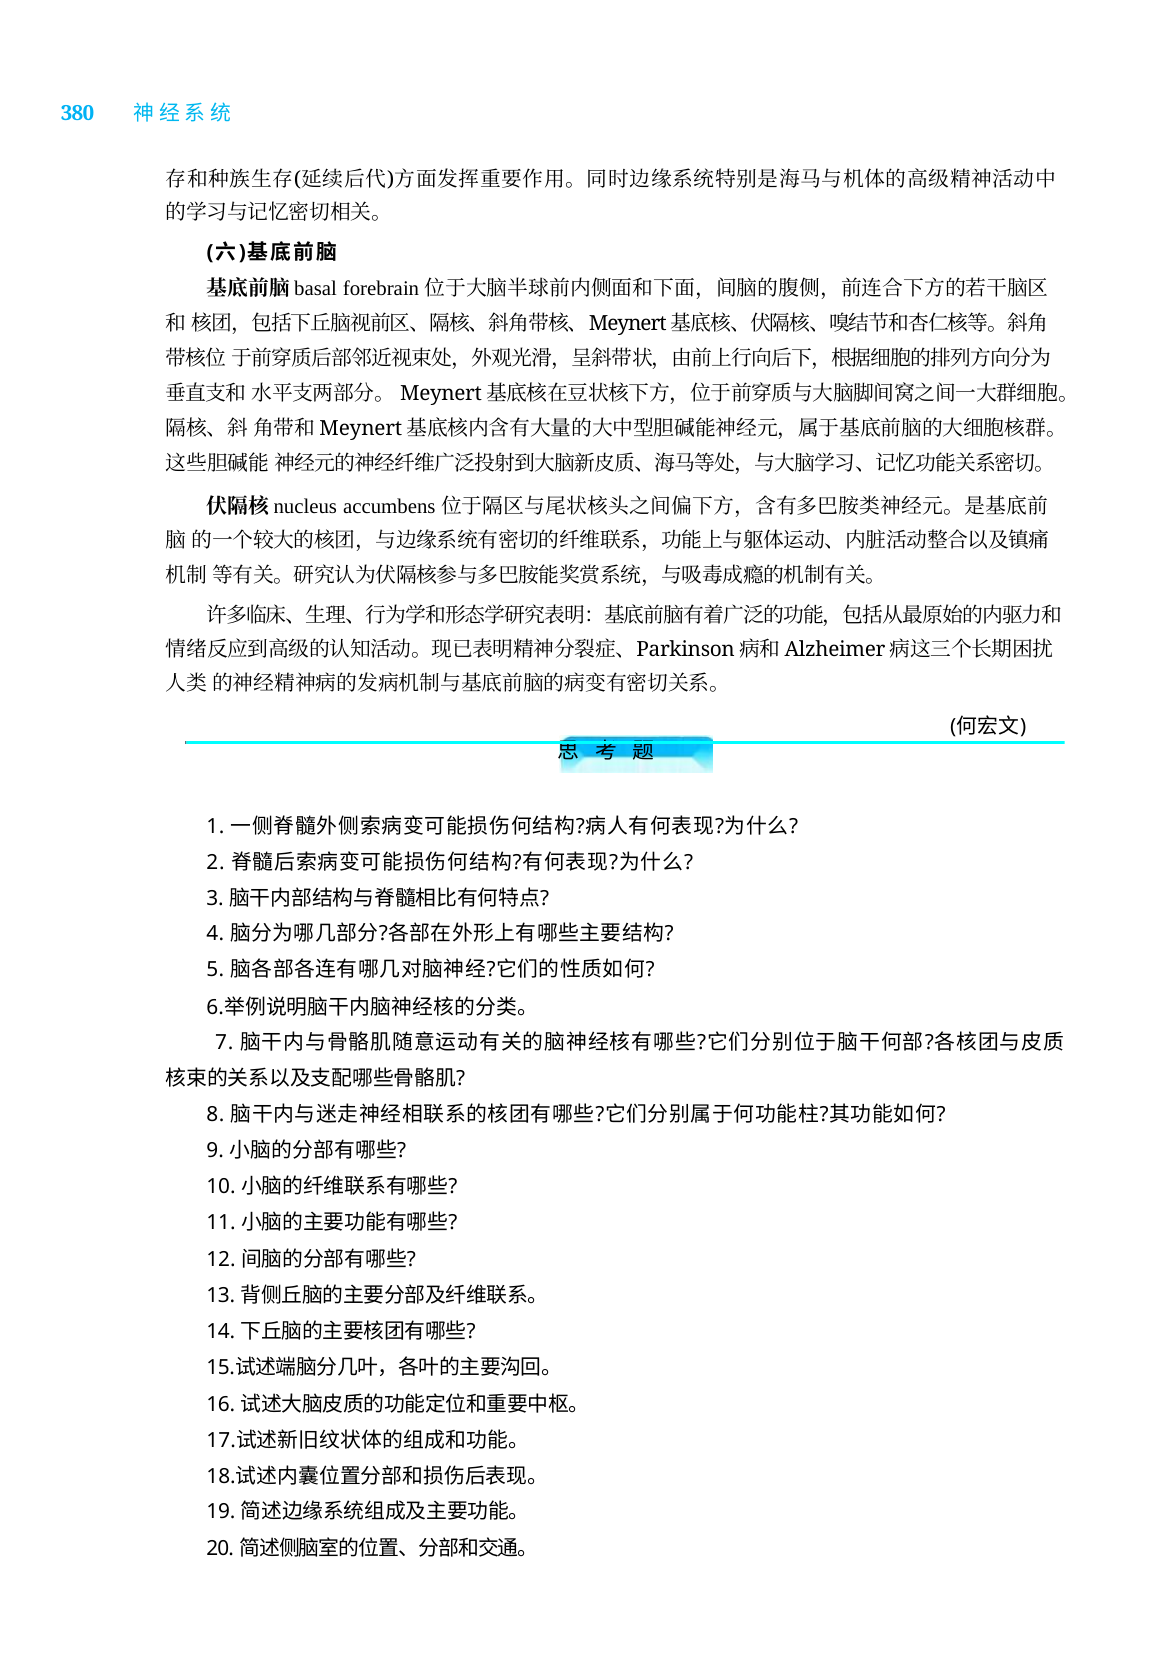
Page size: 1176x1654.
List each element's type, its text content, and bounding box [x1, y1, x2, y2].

text 3. 脑干内部结构与脊髓相比有何特点? [206, 883, 1065, 911]
text 17.试述新旧纹状体的组成和功能。 [206, 1425, 1065, 1453]
text 4. 脑分为哪几部分?各部在外形上有哪些主要结构? [206, 919, 1065, 946]
text 11. 小脑的主要功能有哪些? [206, 1208, 1065, 1235]
text 8. 脑干内与迷走神经相联系的核团有哪些?它们分别属于何功能柱?其功能如何? [206, 1099, 1065, 1127]
text 5. 脑各部各连有哪几对脑神经?它们的性质如何? [206, 955, 1065, 982]
text (何宏文) [55, 711, 1026, 740]
text 基底前脑basal forebrain 位于大脑半球前内侧面和下面，间脑的腹侧，前连合下方的若干脑区和 核团，包括下丘脑视前区、隔核、斜角带核、Meynert基底核、伏隔核、嗅结节和杏仁核等。斜角带核位 于前穿质后部邻近视束处，外观光滑，呈斜带状，由前上行向后下，根据细胞的排列方向分为垂直支和 水平支两部分。 Meynert基底核在豆状核下方，位于前穿质与大脑脚间窝之间一大群细胞。隔核、斜 角带和Meynert基底核内含有大量的大中型胆碱能神经元，属于基底前脑的大细胞核群。这些胆碱能 神经元的神经纤维广泛投射到大脑新皮质、海马等处，与大脑学习、记忆功能关系密切。 [166, 271, 1065, 476]
text 14. 下丘脑的主要核团有哪些? [206, 1316, 1065, 1343]
text 15.试述端脑分几叶，各叶的主要沟回。 [206, 1352, 1065, 1380]
text 13. 背侧丘脑的主要分部及纤维联系。 [206, 1280, 1065, 1308]
text 许多临床、生理、行为学和形态学研究表明：基底前脑有着广泛的功能，包括从最原始的内驱力和 情绪反应到高级的认知活动。现已表明精神分裂症、Parkinson病和Alzheimer病这三个长期困扰人类 的神经精神病的发病机制与基底前脑的病变有密切关系。 [166, 599, 1063, 696]
text 核束的关系以及支配哪些骨骼肌? [166, 1063, 1065, 1091]
text 6.举例说明脑干内脑神经核的分类。 [206, 992, 1065, 1020]
text 1. 一侧脊髓外侧索病变可能损伤何结构?病人有何表现?为什么? [206, 811, 1065, 839]
text 19. 简述边缘系统组成及主要功能。 [206, 1497, 1065, 1524]
text 2. 脊髓后索病变可能损伤何结构?有何表现?为什么? [206, 847, 1065, 875]
text 存和种族生存(延续后代)方面发挥重要作用。同时边缘系统特别是海马与机体的高级精神活动中 的学习与记忆密切相关。 [166, 163, 1064, 225]
text 16. 试述大脑皮质的功能定位和重要中枢。 [206, 1389, 1065, 1417]
text 12. 间脑的分部有哪些? [206, 1244, 1065, 1271]
text 9. 小脑的分部有哪些? [206, 1136, 1065, 1163]
picture [185, 740, 1065, 773]
text 380 神 经 系 统 [61, 98, 1065, 126]
text 7. 脑干内与骨骼肌随意运动有关的脑神经核有哪些?它们分别位于脑干何部?各核团与皮质 [55, 1027, 1064, 1055]
text (六)基底前脑 [206, 237, 1065, 265]
text 10. 小脑的纤维联系有哪些? [206, 1172, 1065, 1199]
text 伏隔核nucleus accumbens 位于隔区与尾状核头之间偏下方，含有多巴胺类神经元。是基底前脑 的一个较大的核团，与边缘系统有密切的纤维联系，功能上与躯体运动、内脏活动整合以及镇痛机制 等有关。研究认为伏隔核参与多巴胺能奖赏系统，与吸毒成瘾的机制有关。 [166, 489, 1063, 588]
text 20. 简述侧脑室的位置、分部和交通。 [206, 1533, 1065, 1561]
text 18.试述内囊位置分部和损伤后表现。 [206, 1461, 1065, 1489]
